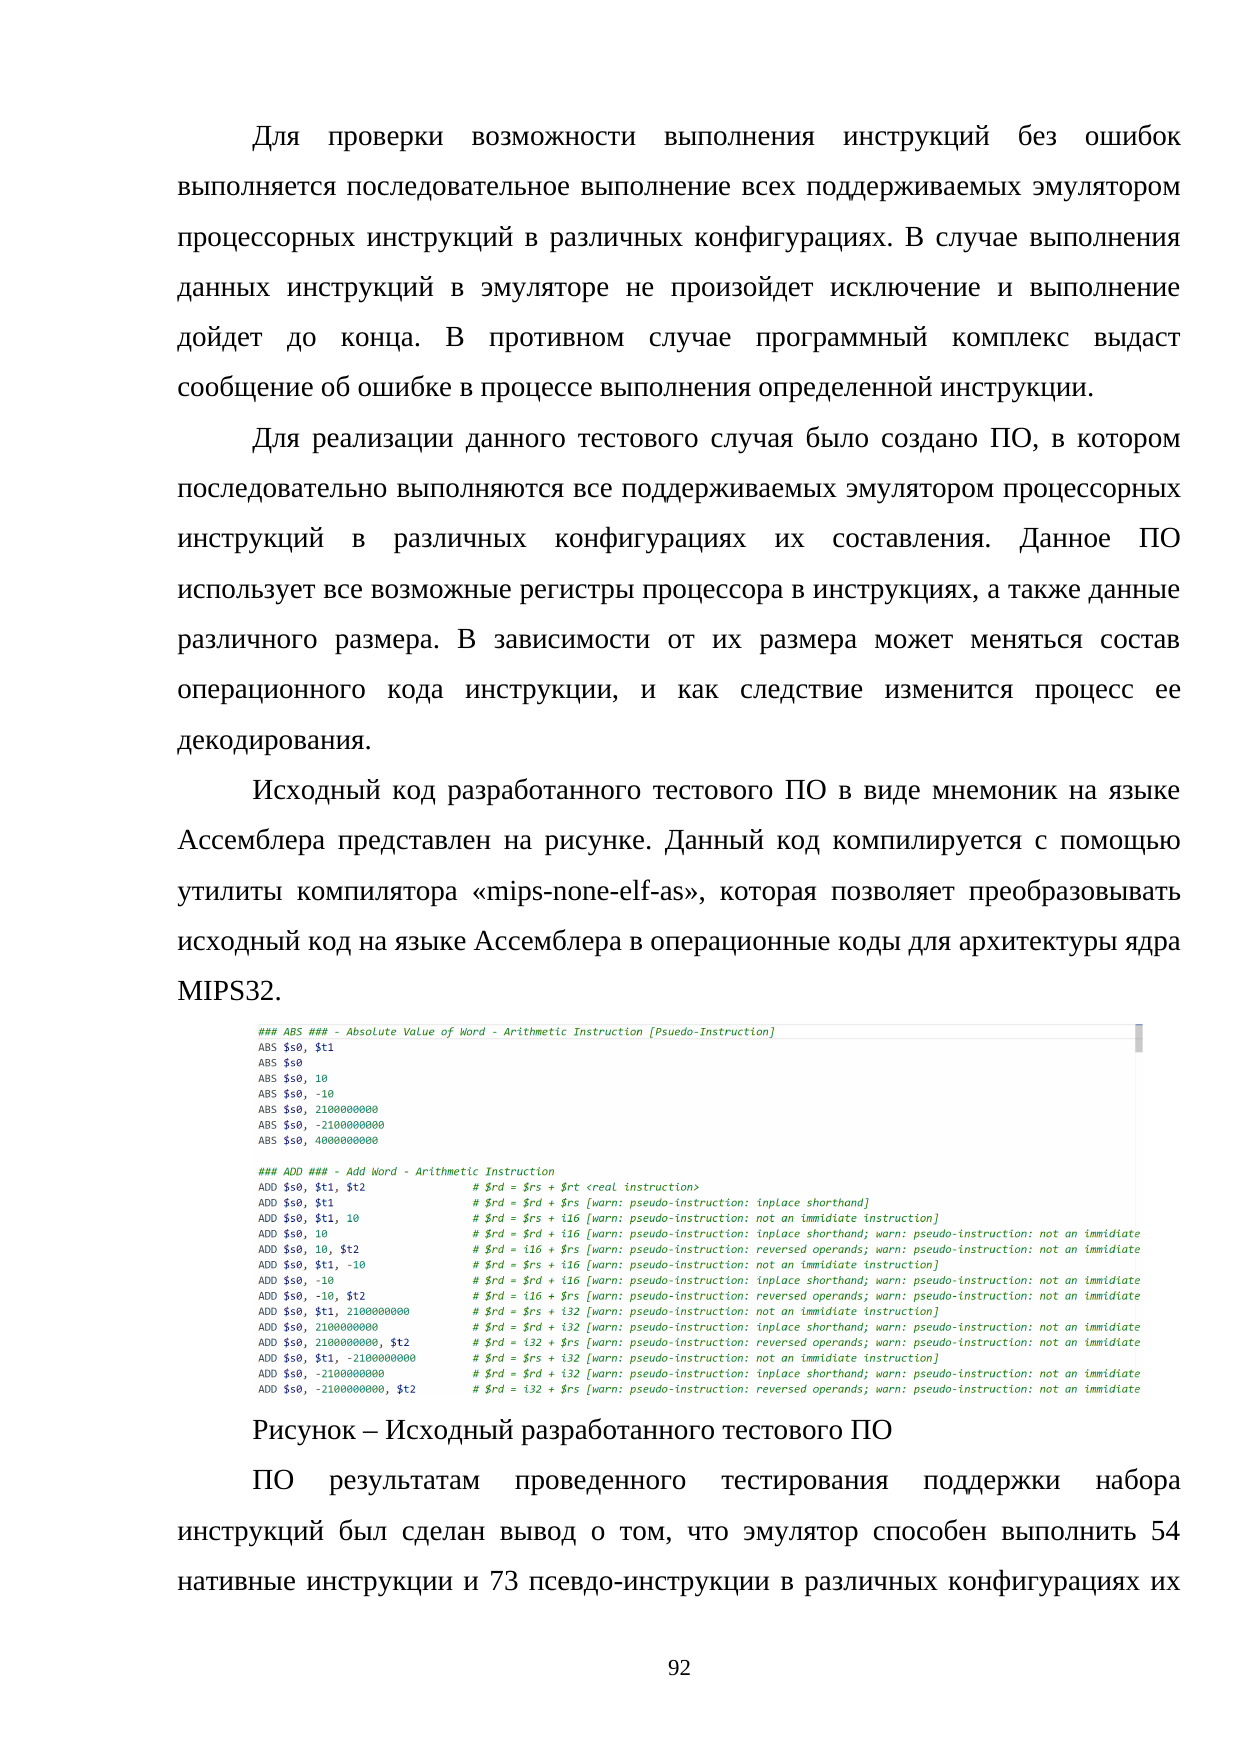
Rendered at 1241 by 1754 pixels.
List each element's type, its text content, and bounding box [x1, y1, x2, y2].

text Для проверки возможности выполнения инструкций без ошибок выполняется последовательное выполнение всех поддерживаемых эмулятором процессорных инструкций в различных конфигурациях. В случае выполнения данных инструкций в эмуляторе не произойдет исключение и выполнение дойдет до конца. В противном случае программный комплекс выдаст сообщение об ошибке в процессе выполнения определенной инструкции. [177, 118, 1182, 403]
text Для реализации данного тестового случая было создано ПО, в котором последовательно выполняются все поддерживаемых эмулятором процессорных инструкций в различных конфигурациях их составления. Данное ПО использует все возможные регистры процессора в инструкциях, а также данные различного размера. В зависимости от их размера может меняться состав операционного кода инструкции, и как следствие изменится процесс ее декодирования. [177, 420, 1182, 755]
picture [252, 1023, 1143, 1396]
text Рисунок – Исходный разработанного тестового ПО [177, 1412, 1182, 1446]
text Исходный код разработанного тестового ПО в виде мнемоник на языке Ассемблера представлен на рисунке. Данный код компилируется с помощью утилиты компилятора «mips-none-elf-as», которая позволяет преобразовывать исходный код на языке Ассемблера в операционные коды для архитектуры ядра MIPS32. [177, 772, 1182, 1007]
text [177, 1462, 1182, 1596]
